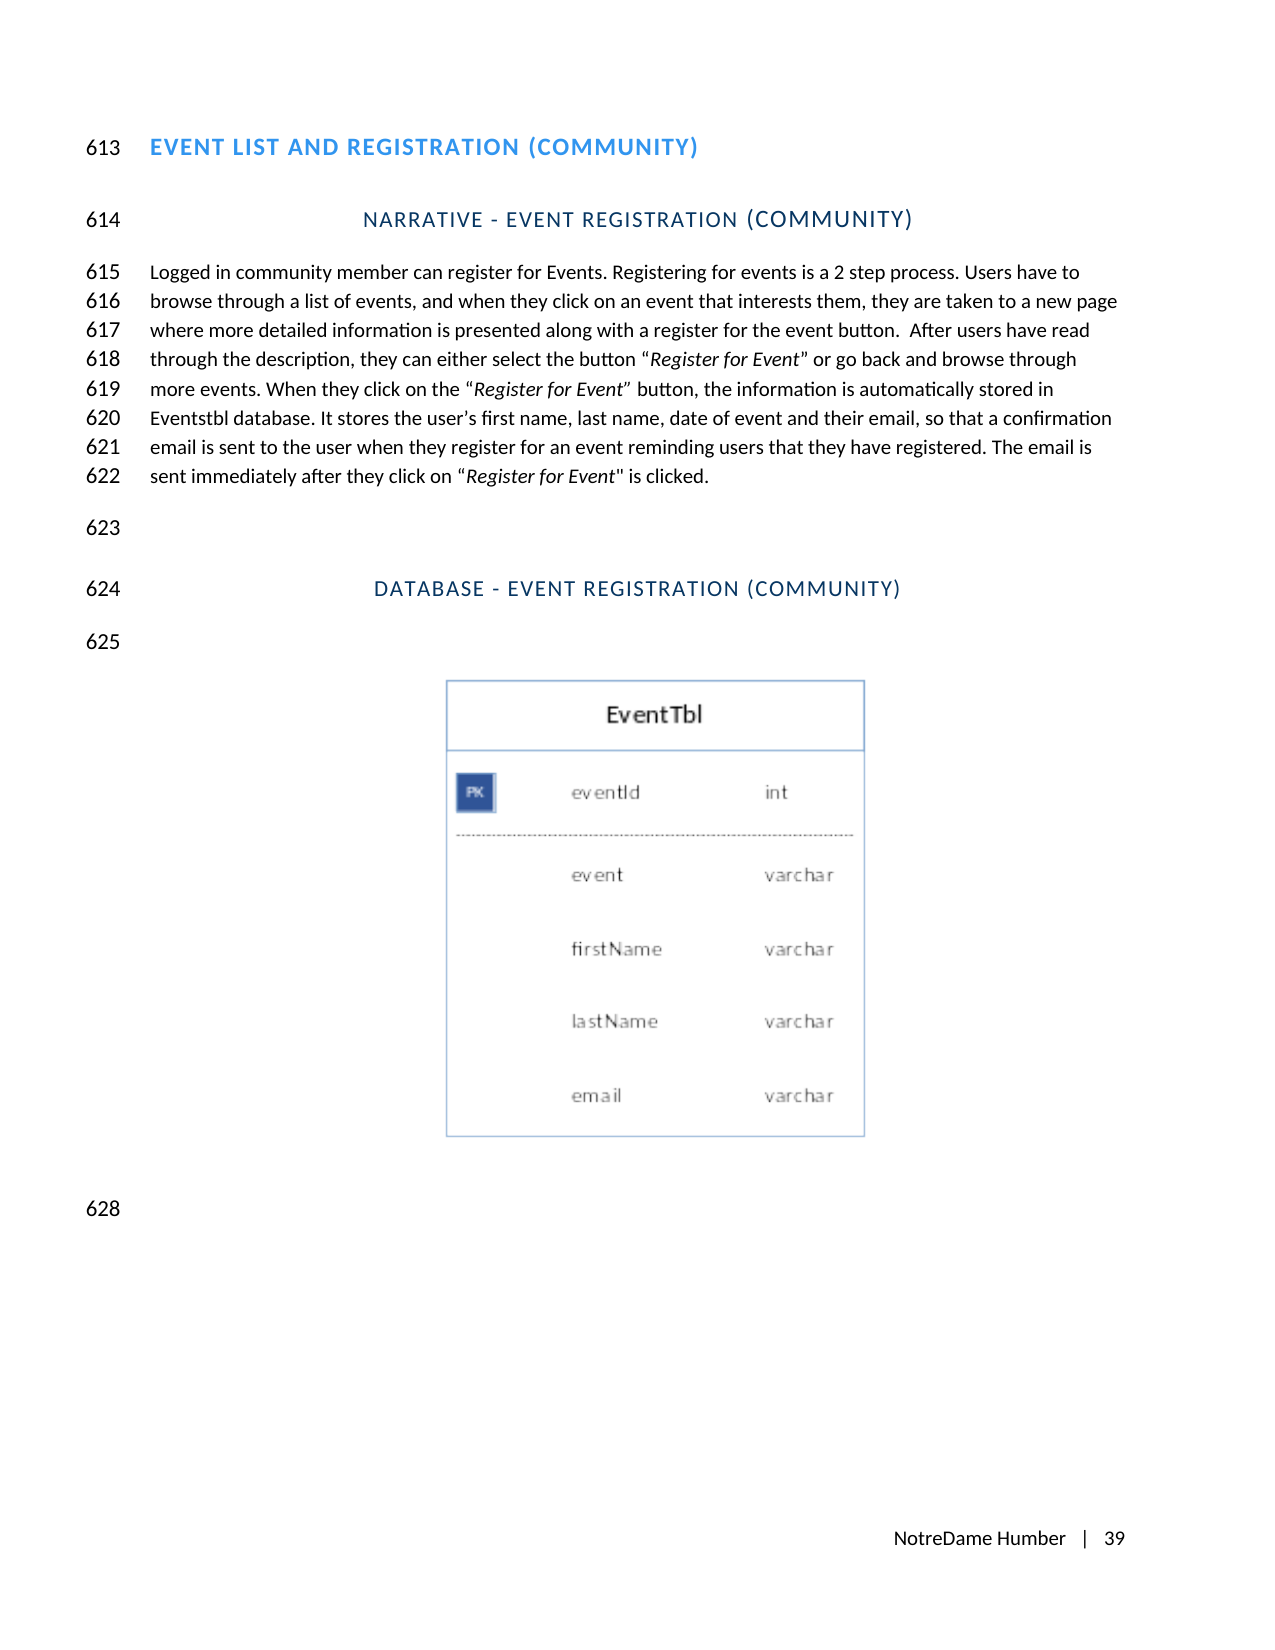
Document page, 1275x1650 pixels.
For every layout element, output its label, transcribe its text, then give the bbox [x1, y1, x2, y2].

subtitle Event LIST AND Registration (Community) [150, 131, 1125, 161]
text Logged in community member can register for Events. Registering for events is a 2 step process. Users have to browse through a list of events, and when they click on an event that interests them, they are taken to a new page where more detailed information is presented along with a register for the event button. After users have read through the description, they can either select the button “Register for Event” or go back and browse through more events. When they click on the “Register for Event” button, the information is automatically stored in Eventstbl database. It stores the user’s first name, last name, date of event and their email, so that a confirmation email is sent to the user when they register for an event reminding users that they have registered. The email is sent immediately after they click on “Register for Event" is clicked. [150, 259, 1125, 489]
subtitle Database - Event Registration (Community) [150, 574, 1125, 602]
subtitle Narrative - Event Registration (Community) [150, 203, 1125, 234]
